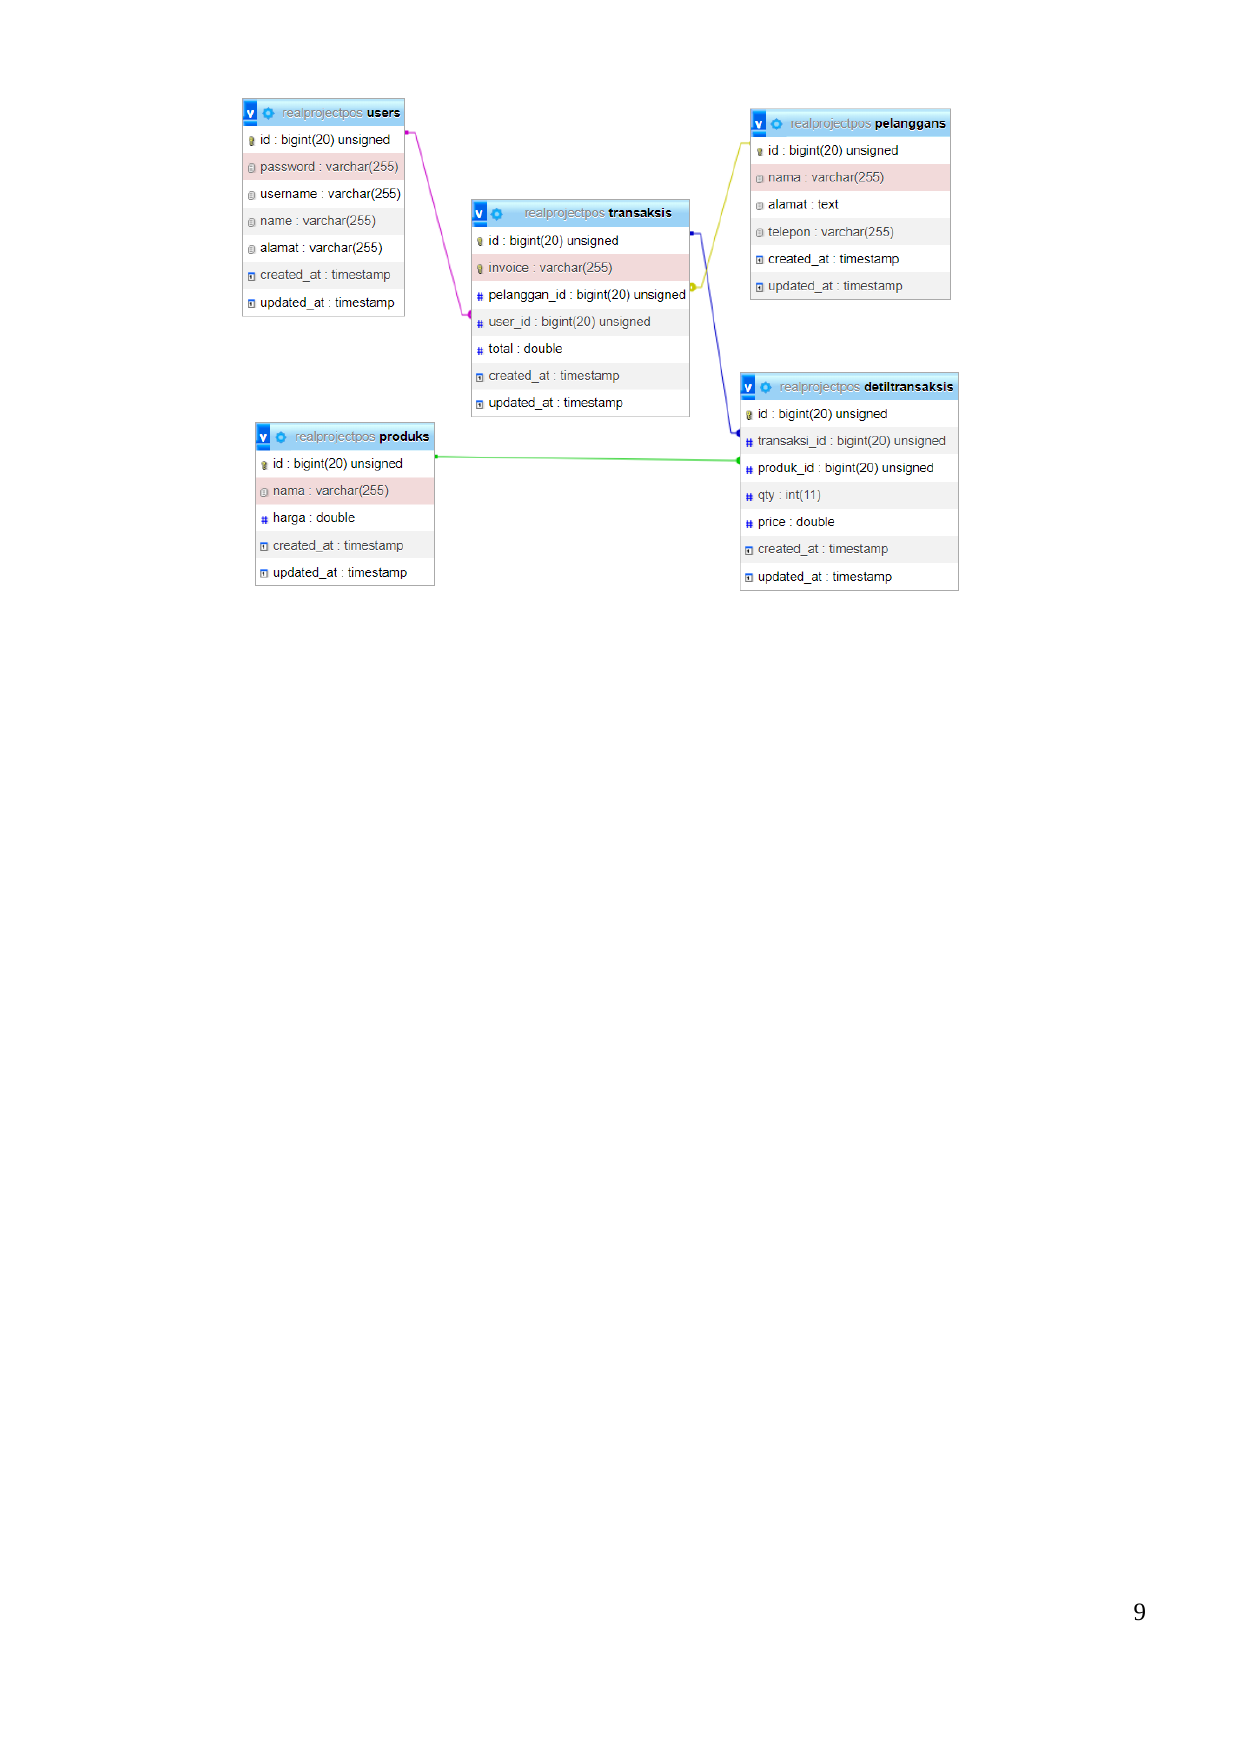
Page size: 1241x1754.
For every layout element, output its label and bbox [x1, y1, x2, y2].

picture [177, 88, 1032, 598]
